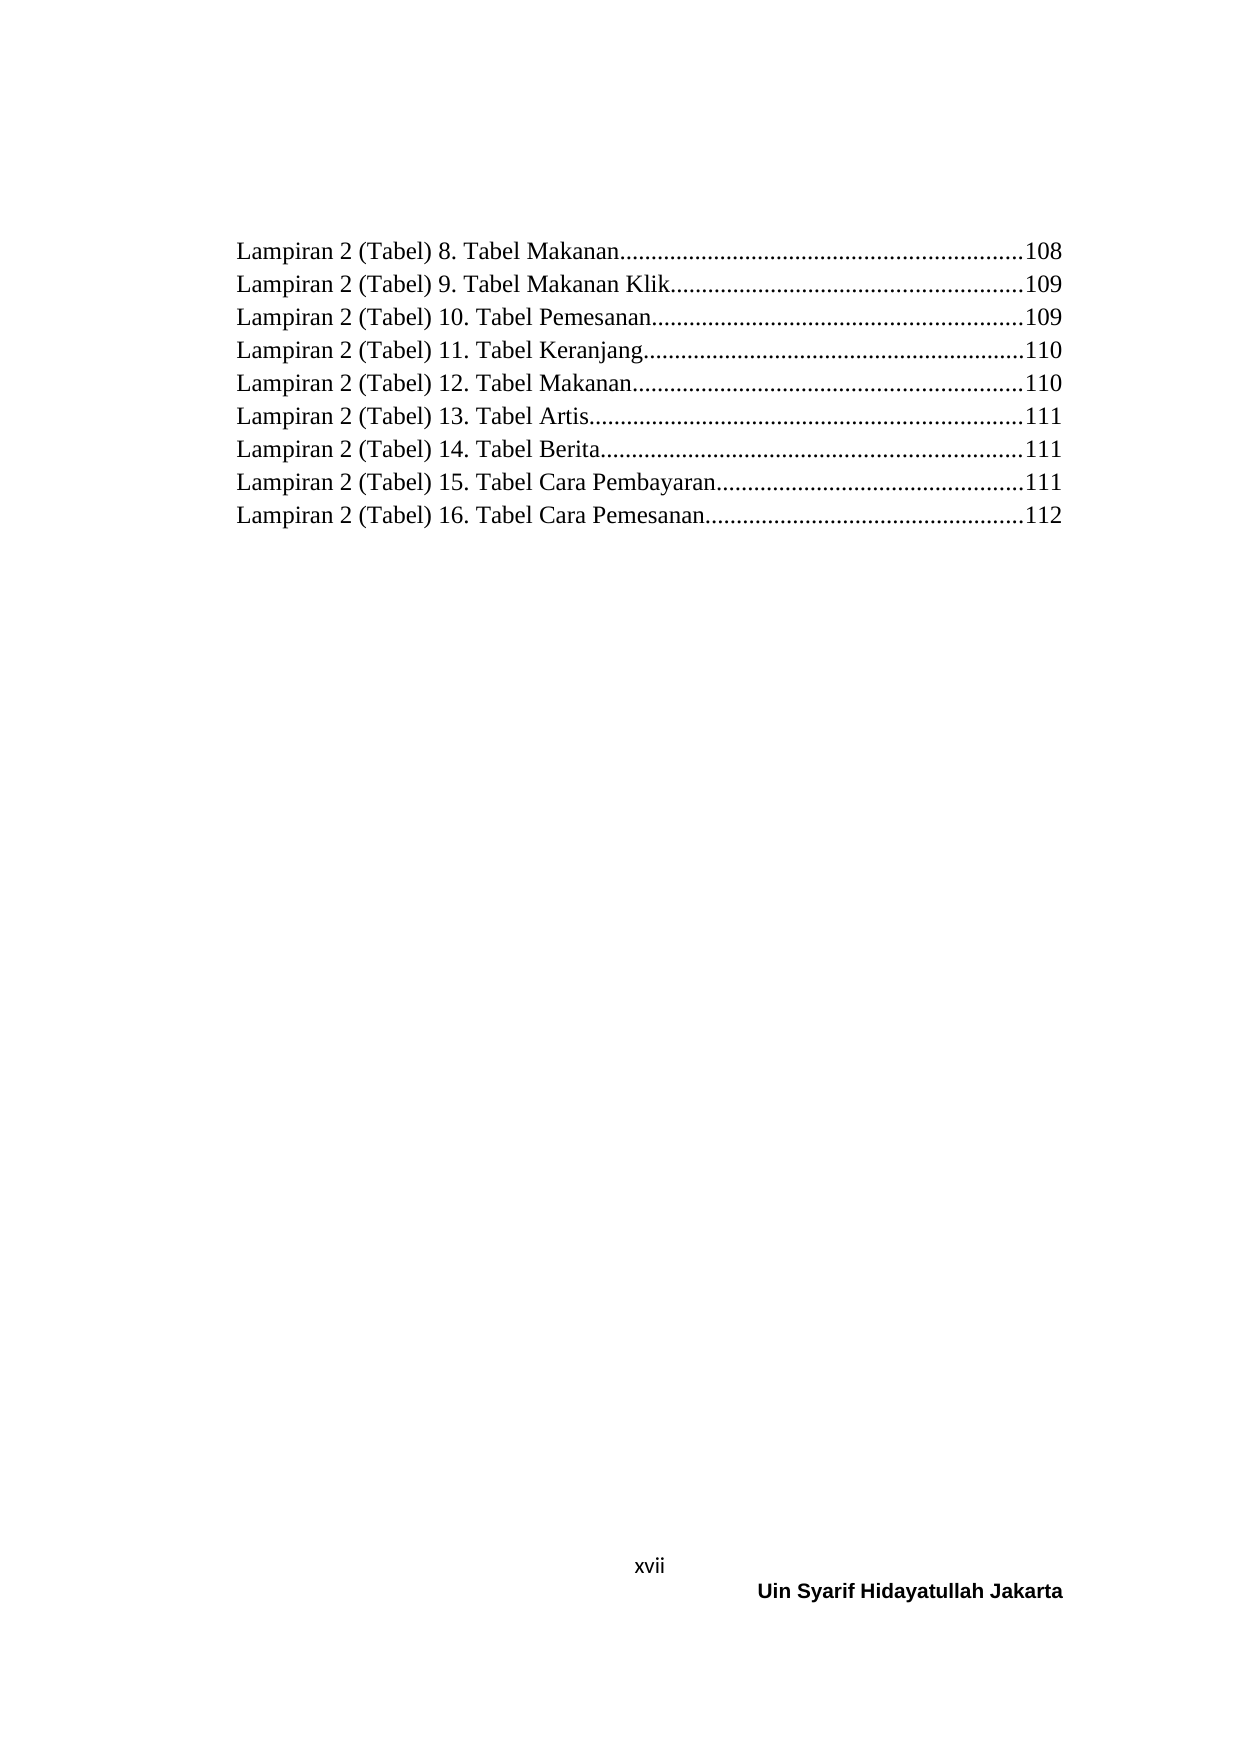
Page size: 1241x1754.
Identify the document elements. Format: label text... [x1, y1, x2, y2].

text Lampiran 2 (Tabel) 11. Tabel Keranjang 110 [236, 335, 1063, 364]
text Lampiran 2 (Tabel) 16. Tabel Cara Pemesanan 112 [236, 500, 1063, 529]
text Lampiran 2 (Tabel) 10. Tabel Pemesanan 109 [236, 302, 1063, 331]
text Lampiran 2 (Tabel) 12. Tabel Makanan 110 [236, 368, 1063, 397]
text Lampiran 2 (Tabel) 8. Tabel Makanan 108 [236, 236, 1063, 265]
text Lampiran 2 (Tabel) 13. Tabel Artis 111 [236, 401, 1063, 430]
text Lampiran 2 (Tabel) 9. Tabel Makanan Klik 109 [236, 269, 1063, 298]
text Lampiran 2 (Tabel) 15. Tabel Cara Pembayaran 111 [236, 467, 1063, 496]
text Lampiran 2 (Tabel) 14. Tabel Berita 111 [236, 434, 1063, 463]
